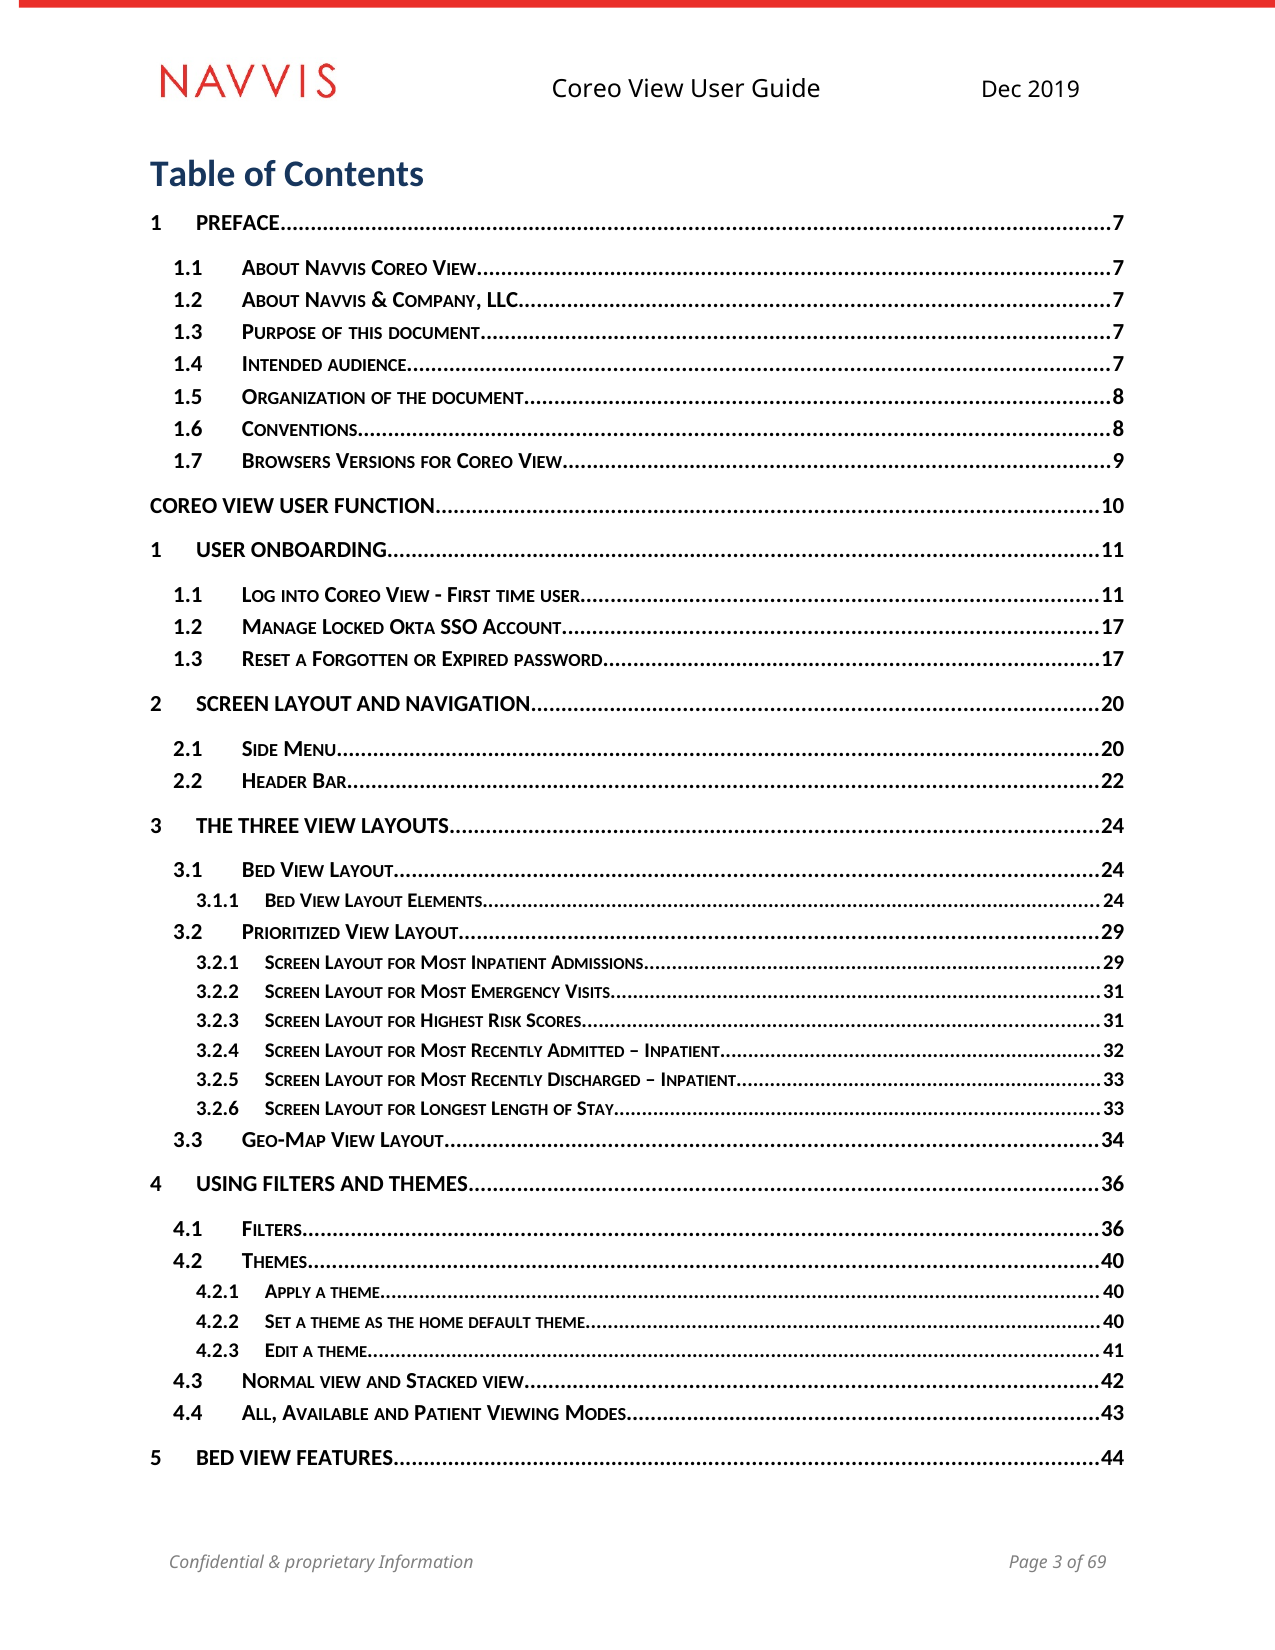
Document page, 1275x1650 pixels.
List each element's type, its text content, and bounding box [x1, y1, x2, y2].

picture [150, 57, 346, 105]
text 3.3 Geo-Map View Layout 34 [173, 1125, 1125, 1153]
text 1.1 About Navvis Coreo View 7 [173, 253, 1125, 281]
text 1.2 About Navvis & Company, LLC 7 [173, 285, 1125, 313]
text 2.1 Side Menu 20 [173, 734, 1125, 762]
text 1.3 Reset a Forgotten or Expired password 17 [173, 644, 1125, 673]
text 1.1 Log into Coreo View - First time user 11 [173, 580, 1125, 608]
text 1.2 Manage Locked Okta SSO Account 17 [173, 612, 1125, 640]
text 4 Using Filters and Themes 36 [150, 1169, 1125, 1197]
text 3.2.3 Screen Layout for Highest Risk Scores 31 [196, 1008, 1125, 1033]
text 3.2.1 Screen Layout for Most Inpatient Admissions 29 [196, 949, 1125, 974]
text 1.7 Browsers Versions for Coreo View 9 [173, 446, 1125, 474]
text Coreo View User Function 10 [150, 491, 1125, 519]
text 3.1 Bed View Layout 24 [173, 856, 1125, 883]
text 3.2.5 Screen Layout for Most Recently Discharged – Inpatient 33 [196, 1066, 1125, 1092]
text 3 The Three View Layouts 24 [150, 811, 1125, 839]
text 1.4 Intended audience 7 [173, 349, 1125, 378]
text 4.2 Themes 40 [173, 1246, 1125, 1274]
text 4.2.3 Edit a theme 41 [196, 1337, 1125, 1362]
text 3.2.6 Screen Layout for Longest Length of Stay 33 [196, 1096, 1125, 1121]
text 2.2 Header Bar 22 [173, 766, 1125, 794]
text 3.2.2 Screen Layout for Most Emergency Visits 31 [196, 978, 1125, 1004]
text 1.5 Organization of the document 8 [173, 382, 1125, 410]
text 4.4 All, Available and Patient Viewing Modes 43 [173, 1398, 1125, 1427]
text 1.3 Purpose of this document 7 [173, 317, 1125, 345]
text 4.2.1 Apply a theme 40 [196, 1278, 1125, 1304]
text 4.3 Normal view and Stacked view 42 [173, 1366, 1125, 1394]
text 3.1.1 Bed View Layout Elements 24 [196, 888, 1125, 913]
subtitle Table of Contents [150, 150, 1125, 196]
text 5 Bed View Features 44 [150, 1443, 1125, 1471]
text 1 User Onboarding 11 [150, 536, 1125, 563]
text 4.2.2 Set a theme as the home default theme 40 [196, 1308, 1125, 1333]
text 4.1 Filters 36 [173, 1214, 1125, 1242]
text 1 Preface 7 [150, 208, 1125, 236]
text 2 Screen Layout and Navigation 20 [150, 689, 1125, 717]
text 3.2 Prioritized View Layout 29 [173, 917, 1125, 945]
text 3.2.4 Screen Layout for Most Recently Admitted – Inpatient 32 [196, 1037, 1125, 1062]
text 1.6 Conventions 8 [173, 414, 1125, 442]
